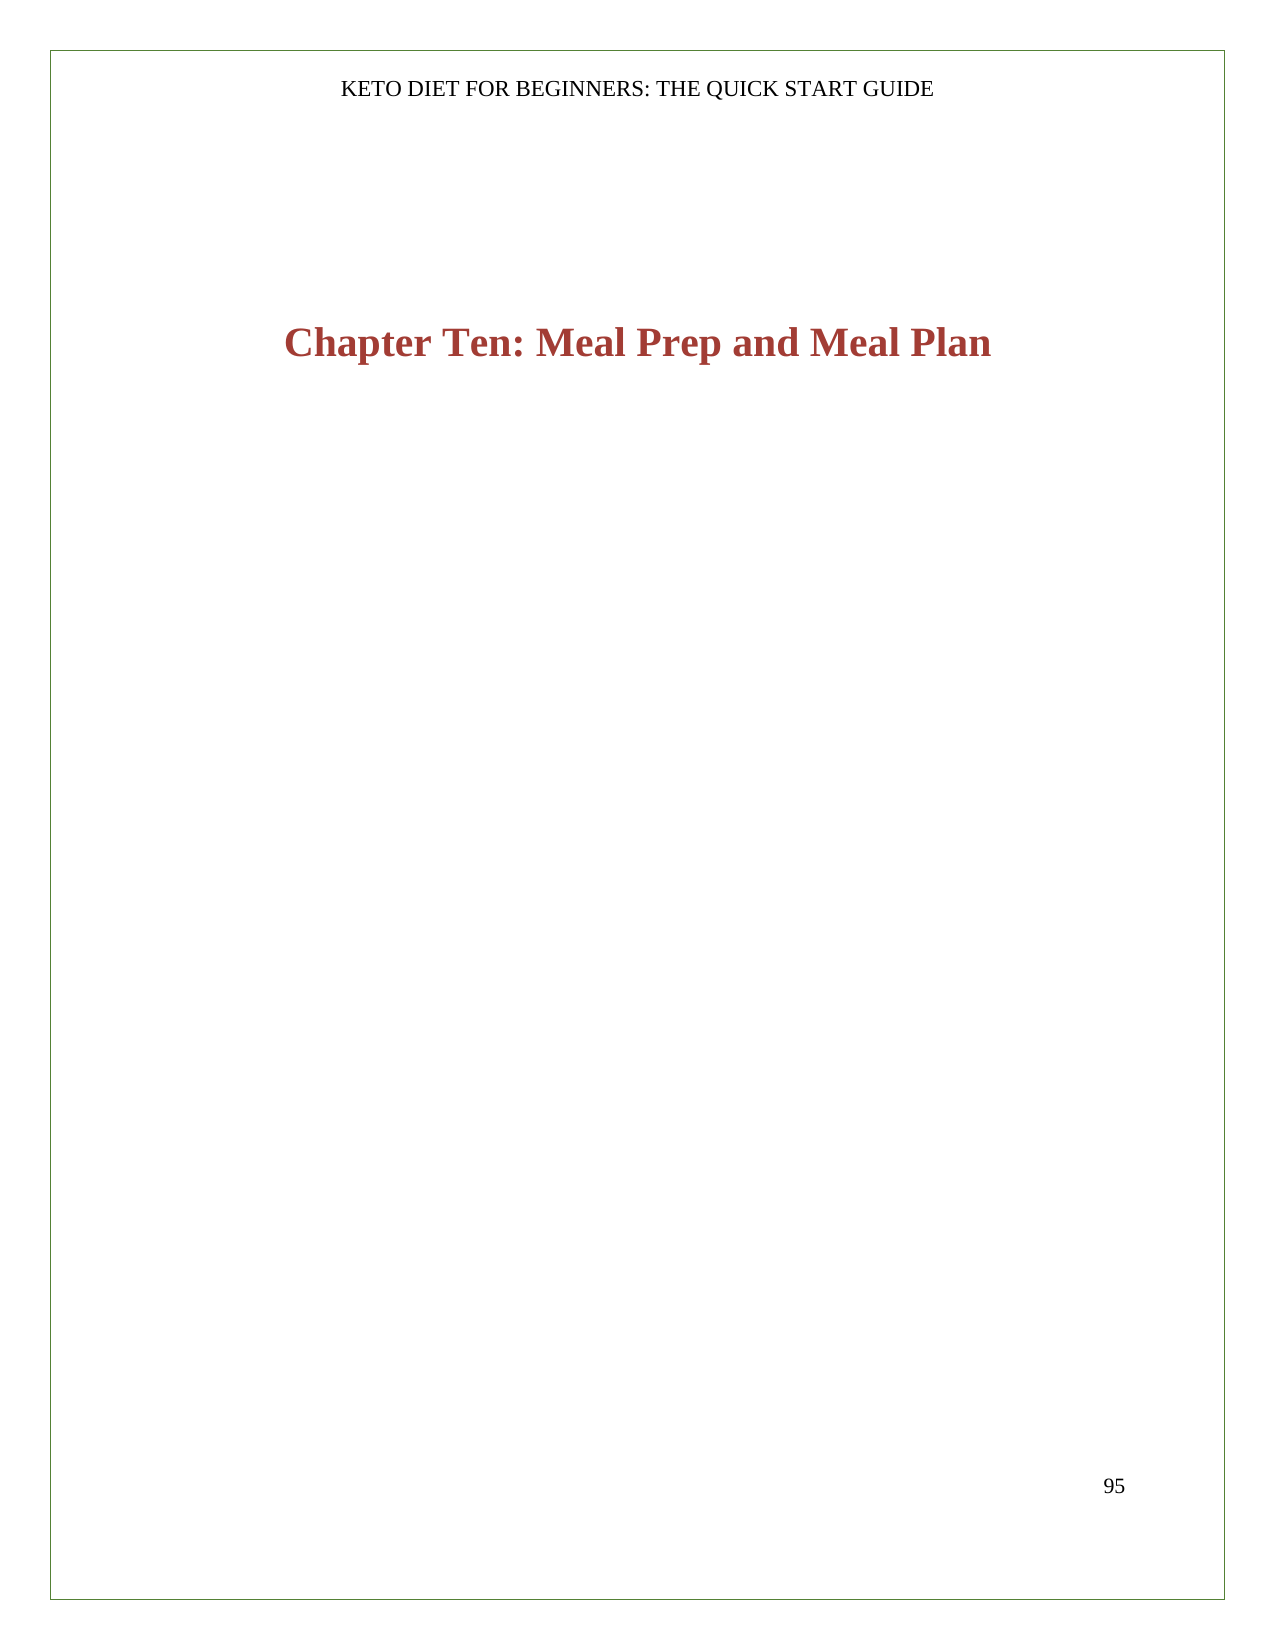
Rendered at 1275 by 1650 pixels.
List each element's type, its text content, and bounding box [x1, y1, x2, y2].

subtitle Chapter Ten: Meal Prep and Meal Plan [150, 317, 1125, 365]
